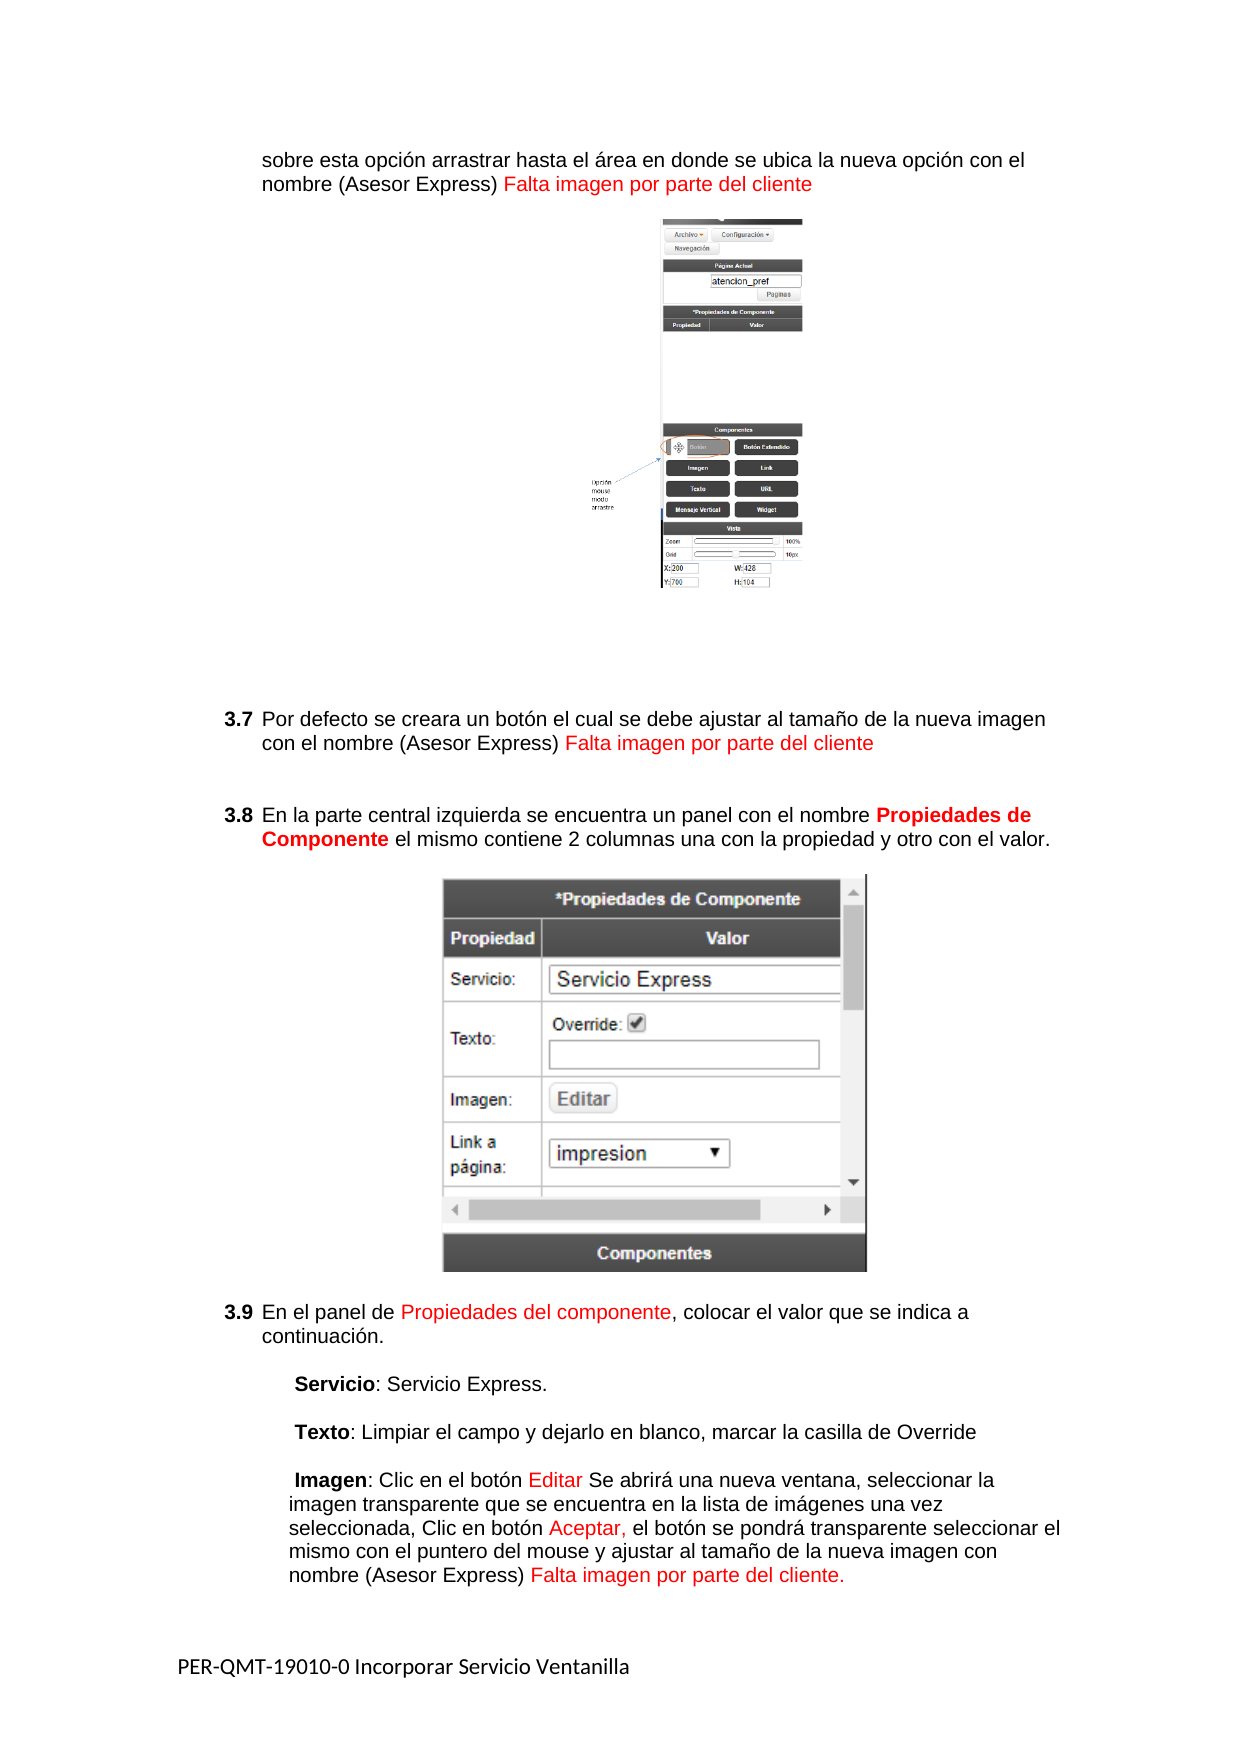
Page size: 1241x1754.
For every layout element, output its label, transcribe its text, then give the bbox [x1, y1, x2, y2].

list En el panel de Propiedades del componente, colocar el valor que se indica a continuación. [224, 1300, 1063, 1348]
picture [441, 874, 874, 1272]
text Imagen: Clic en el botón Editar Se abrirá una nueva ventana, seleccionar la imagen transparente que se encuentra en la lista de imágenes una vez seleccionada, Clic en botón Aceptar, el botón se pondrá transparente seleccionar el mismo con el puntero del mouse y ajustar al tamaño de la nueva imagen con nombre (Asesor Express) Falta imagen por parte del cliente. [288, 1467, 1063, 1587]
list Por defecto se creara un botón el cual se debe ajustar al tamaño de la nueva imagen con el nombre (Asesor Express) Falta imagen por parte del cliente [224, 707, 1063, 755]
text Servicio: Servicio Express. [288, 1372, 1063, 1396]
text Texto: Limpiar el campo y dejarlo en blanco, marcar la casilla de Override [288, 1419, 1063, 1443]
list En la parte central izquierda se encuentra un panel con el nombre Propiedades de Componente el mismo contiene 2 columnas una con la propiedad y otro con el valor. [224, 803, 1063, 851]
picture [586, 219, 803, 588]
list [224, 148, 1063, 196]
